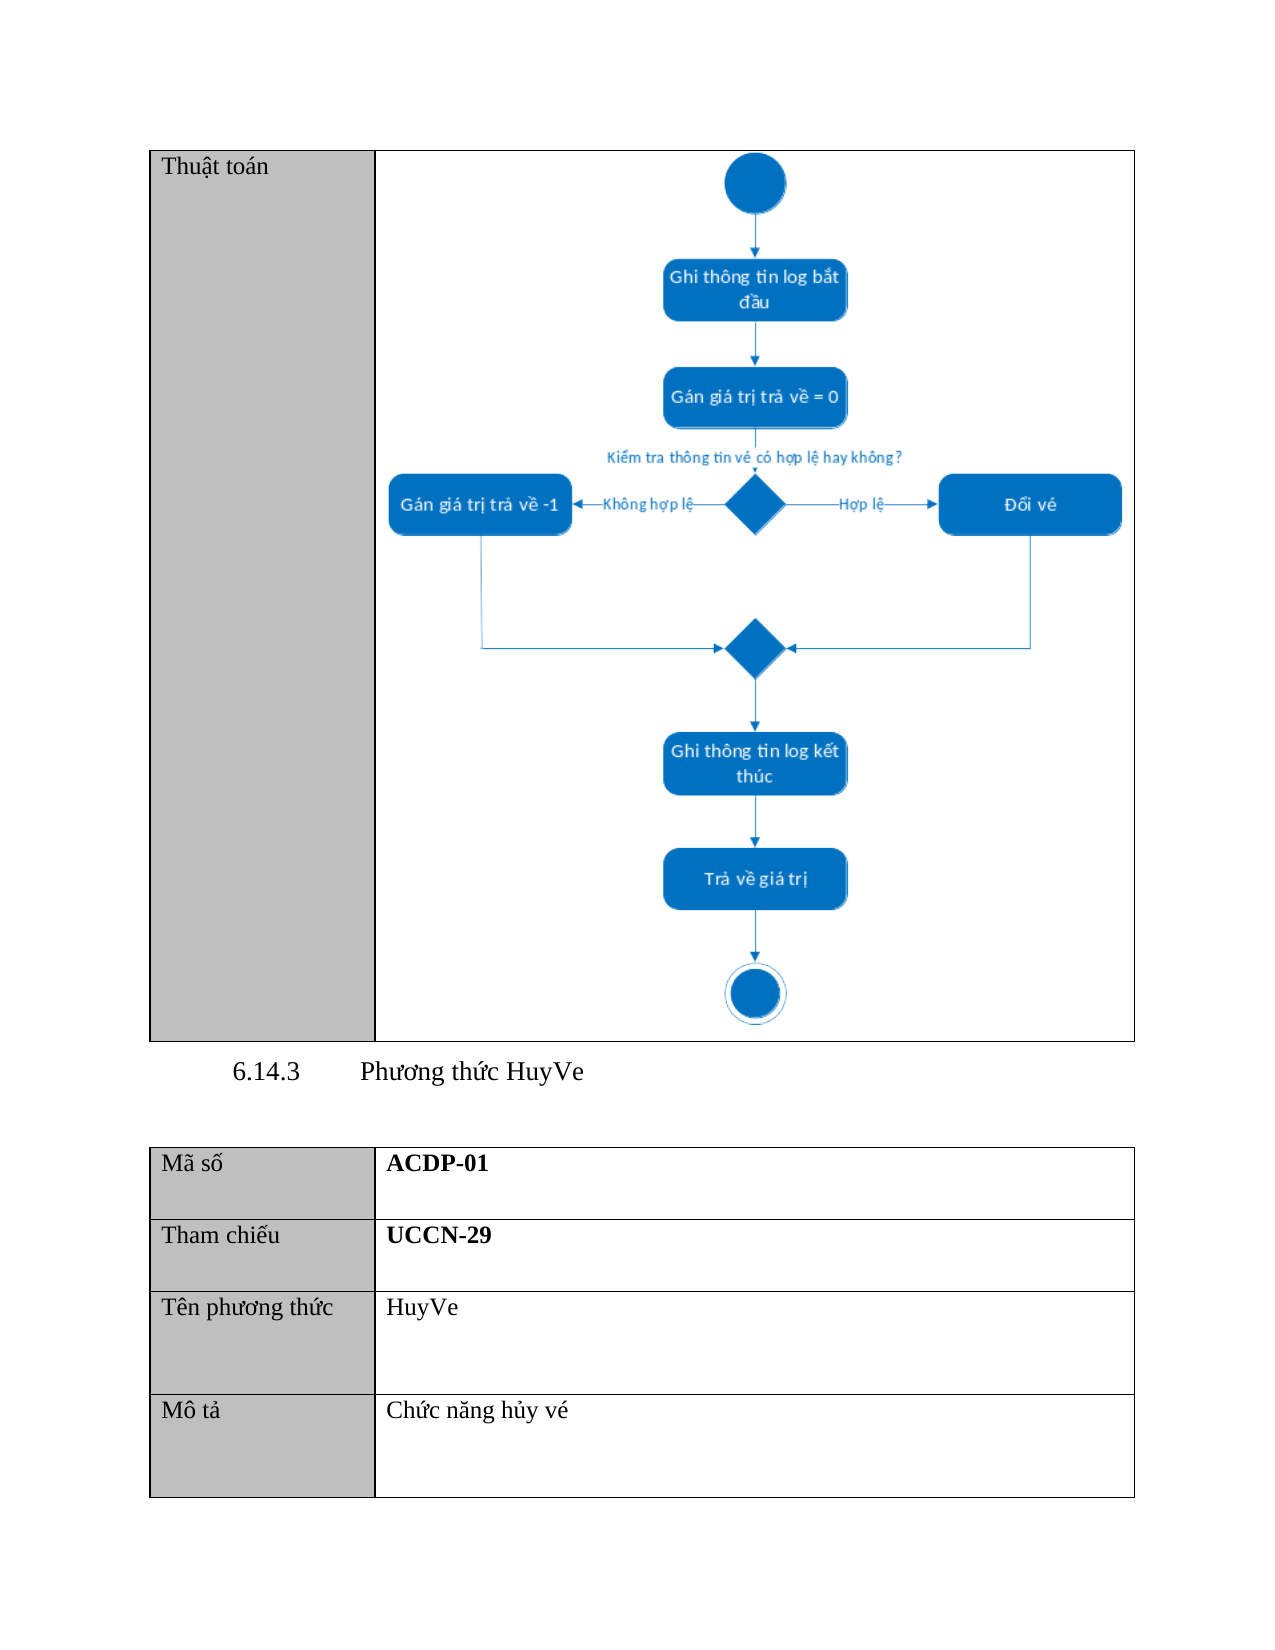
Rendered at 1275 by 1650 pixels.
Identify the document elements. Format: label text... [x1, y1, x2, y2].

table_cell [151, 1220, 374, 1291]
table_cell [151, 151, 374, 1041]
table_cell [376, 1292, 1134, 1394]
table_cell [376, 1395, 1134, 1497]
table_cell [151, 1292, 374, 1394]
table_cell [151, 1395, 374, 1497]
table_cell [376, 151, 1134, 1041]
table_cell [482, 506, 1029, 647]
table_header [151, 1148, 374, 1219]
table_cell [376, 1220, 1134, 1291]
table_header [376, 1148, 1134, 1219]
list Phương thức HuyVe [300, 1055, 1125, 1086]
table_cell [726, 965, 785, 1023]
